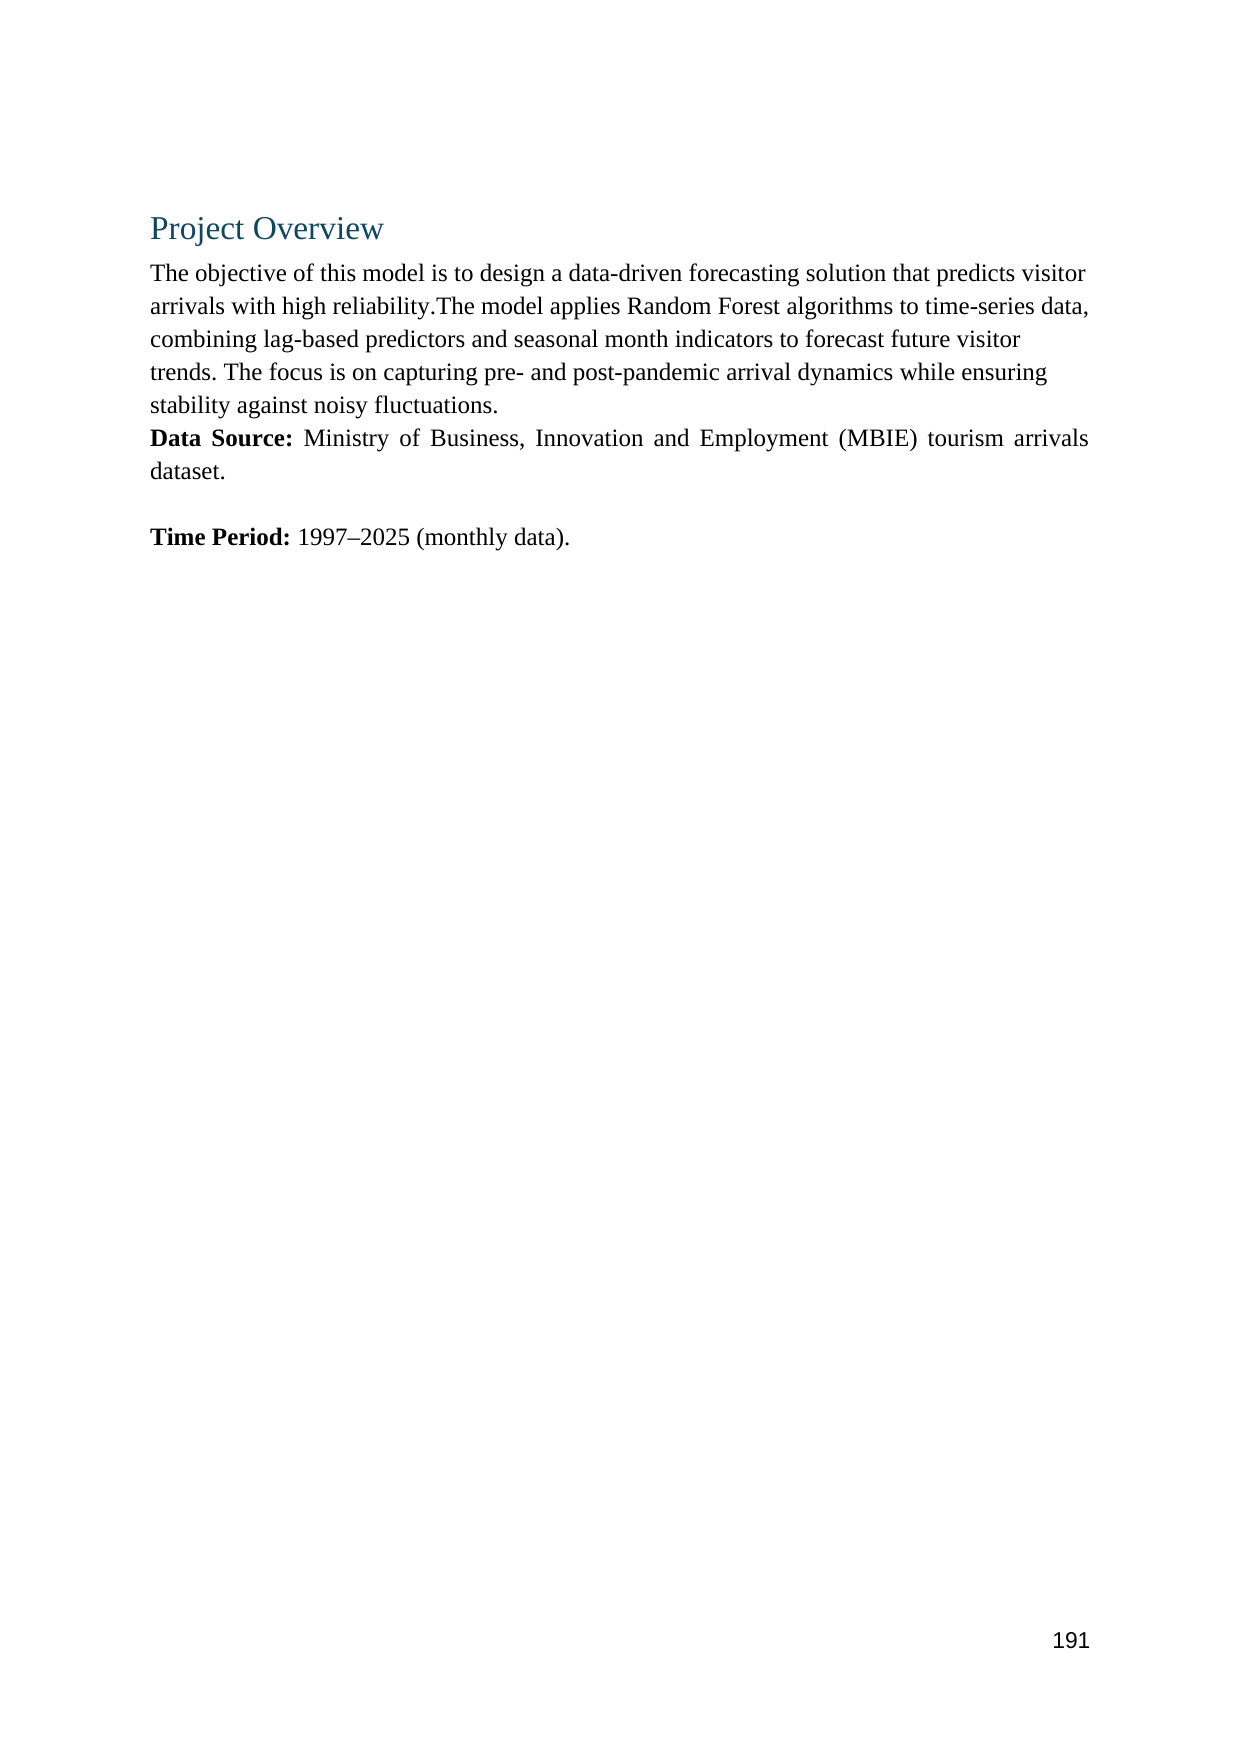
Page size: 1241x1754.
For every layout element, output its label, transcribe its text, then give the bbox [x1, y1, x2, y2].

text Data Source: Ministry of Business, Innovation and Employment (MBIE) tourism arrivals dataset. [150, 423, 1090, 484]
text The objective of this model is to design a data-driven forecasting solution that predicts visitor arrivals with high reliability.The model applies Random Forest algorithms to time-series data, combining lag-based predictors and seasonal month indicators to forecast future visitor trends. The focus is on capturing pre- and post-pandemic arrival dynamics while ensuring stability against noisy fluctuations. [150, 258, 1090, 418]
text Time Period: 1997–2025 (monthly data). [150, 522, 1090, 551]
subtitle Project Overview [150, 208, 1090, 246]
